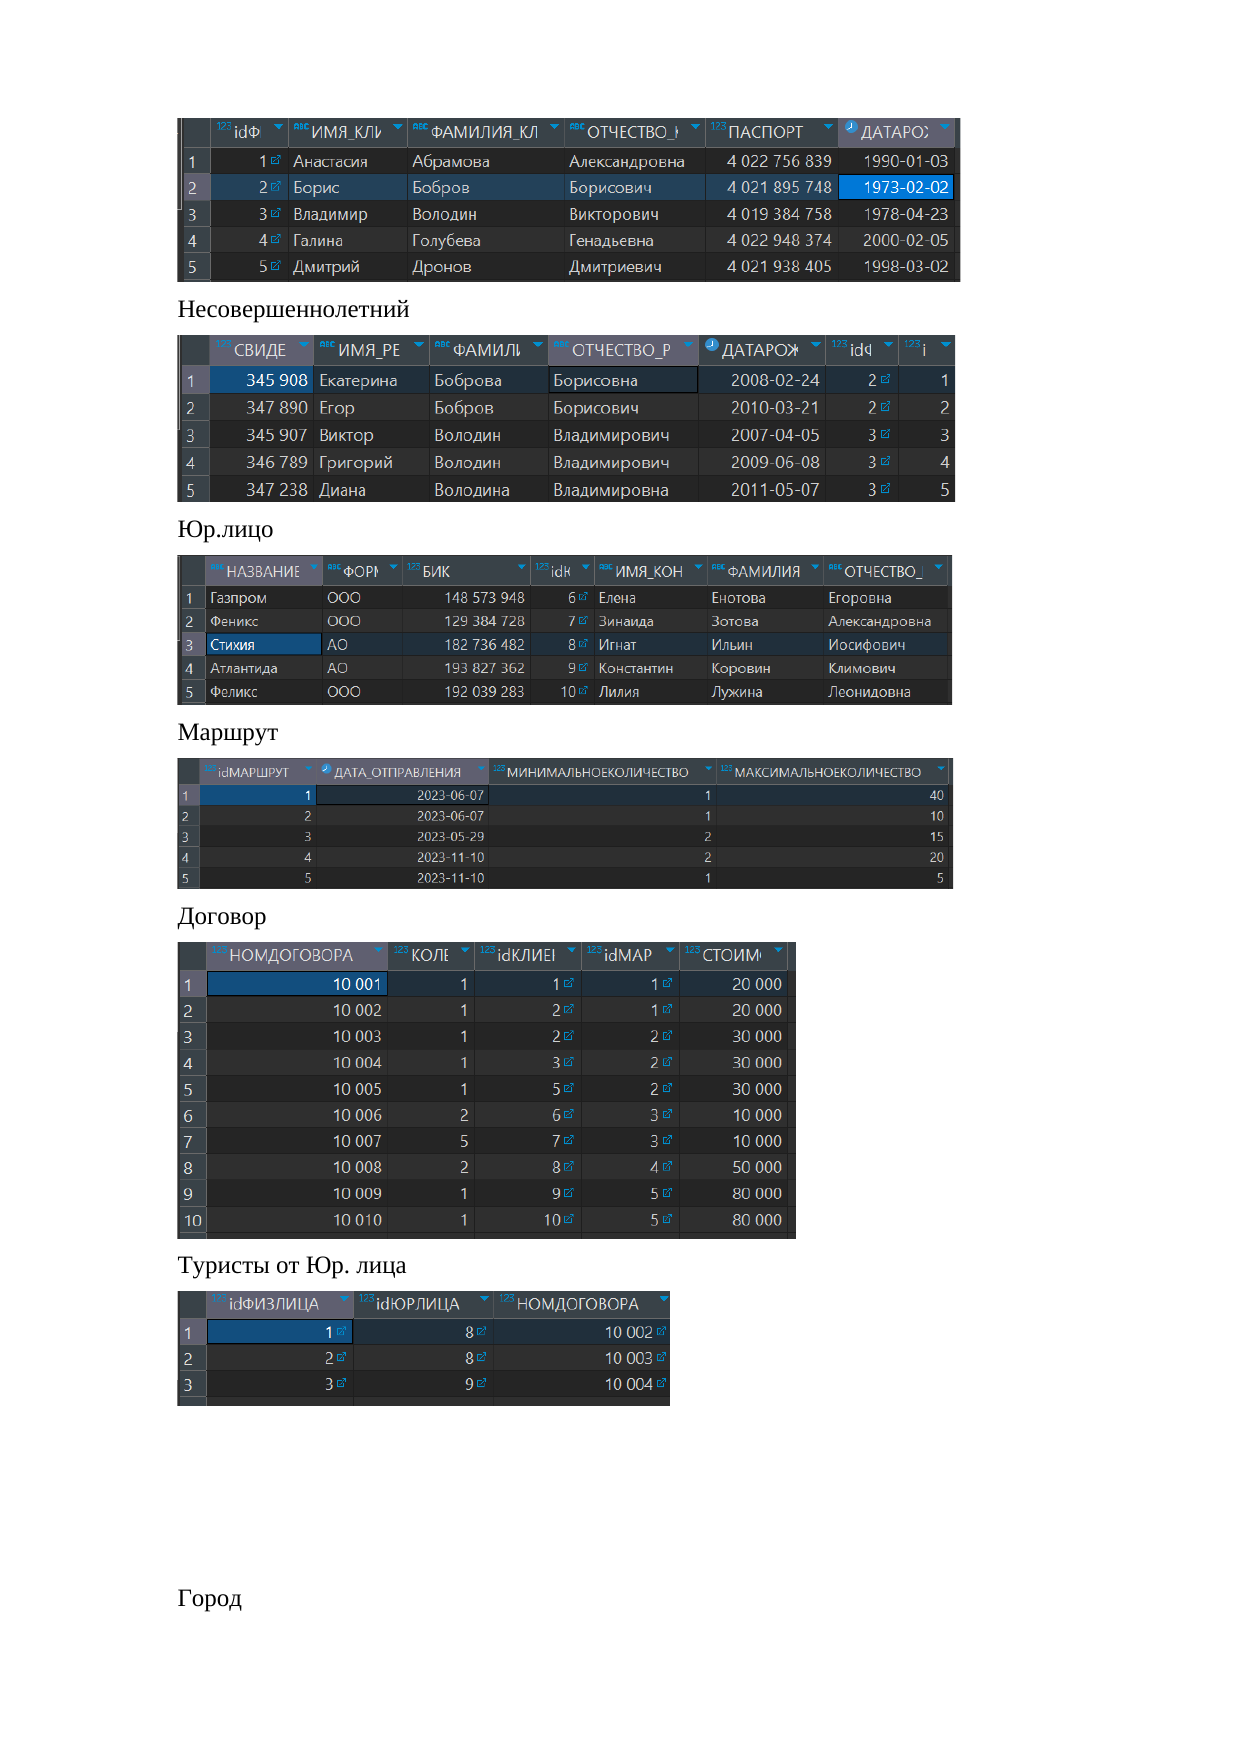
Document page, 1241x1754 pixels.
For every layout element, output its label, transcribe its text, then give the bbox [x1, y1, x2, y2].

text Несовершеннолетний [177, 294, 1152, 323]
text Маршрут [177, 717, 1152, 746]
text Город [177, 1583, 1152, 1612]
picture [177, 942, 796, 1239]
text Юр.лицо [177, 514, 1152, 543]
picture [177, 118, 961, 282]
picture [177, 758, 954, 889]
picture [177, 335, 956, 502]
picture [177, 1291, 670, 1406]
picture [177, 555, 953, 705]
text Туристы от Юр. лица [177, 1251, 1152, 1279]
text Договор [177, 901, 1152, 930]
